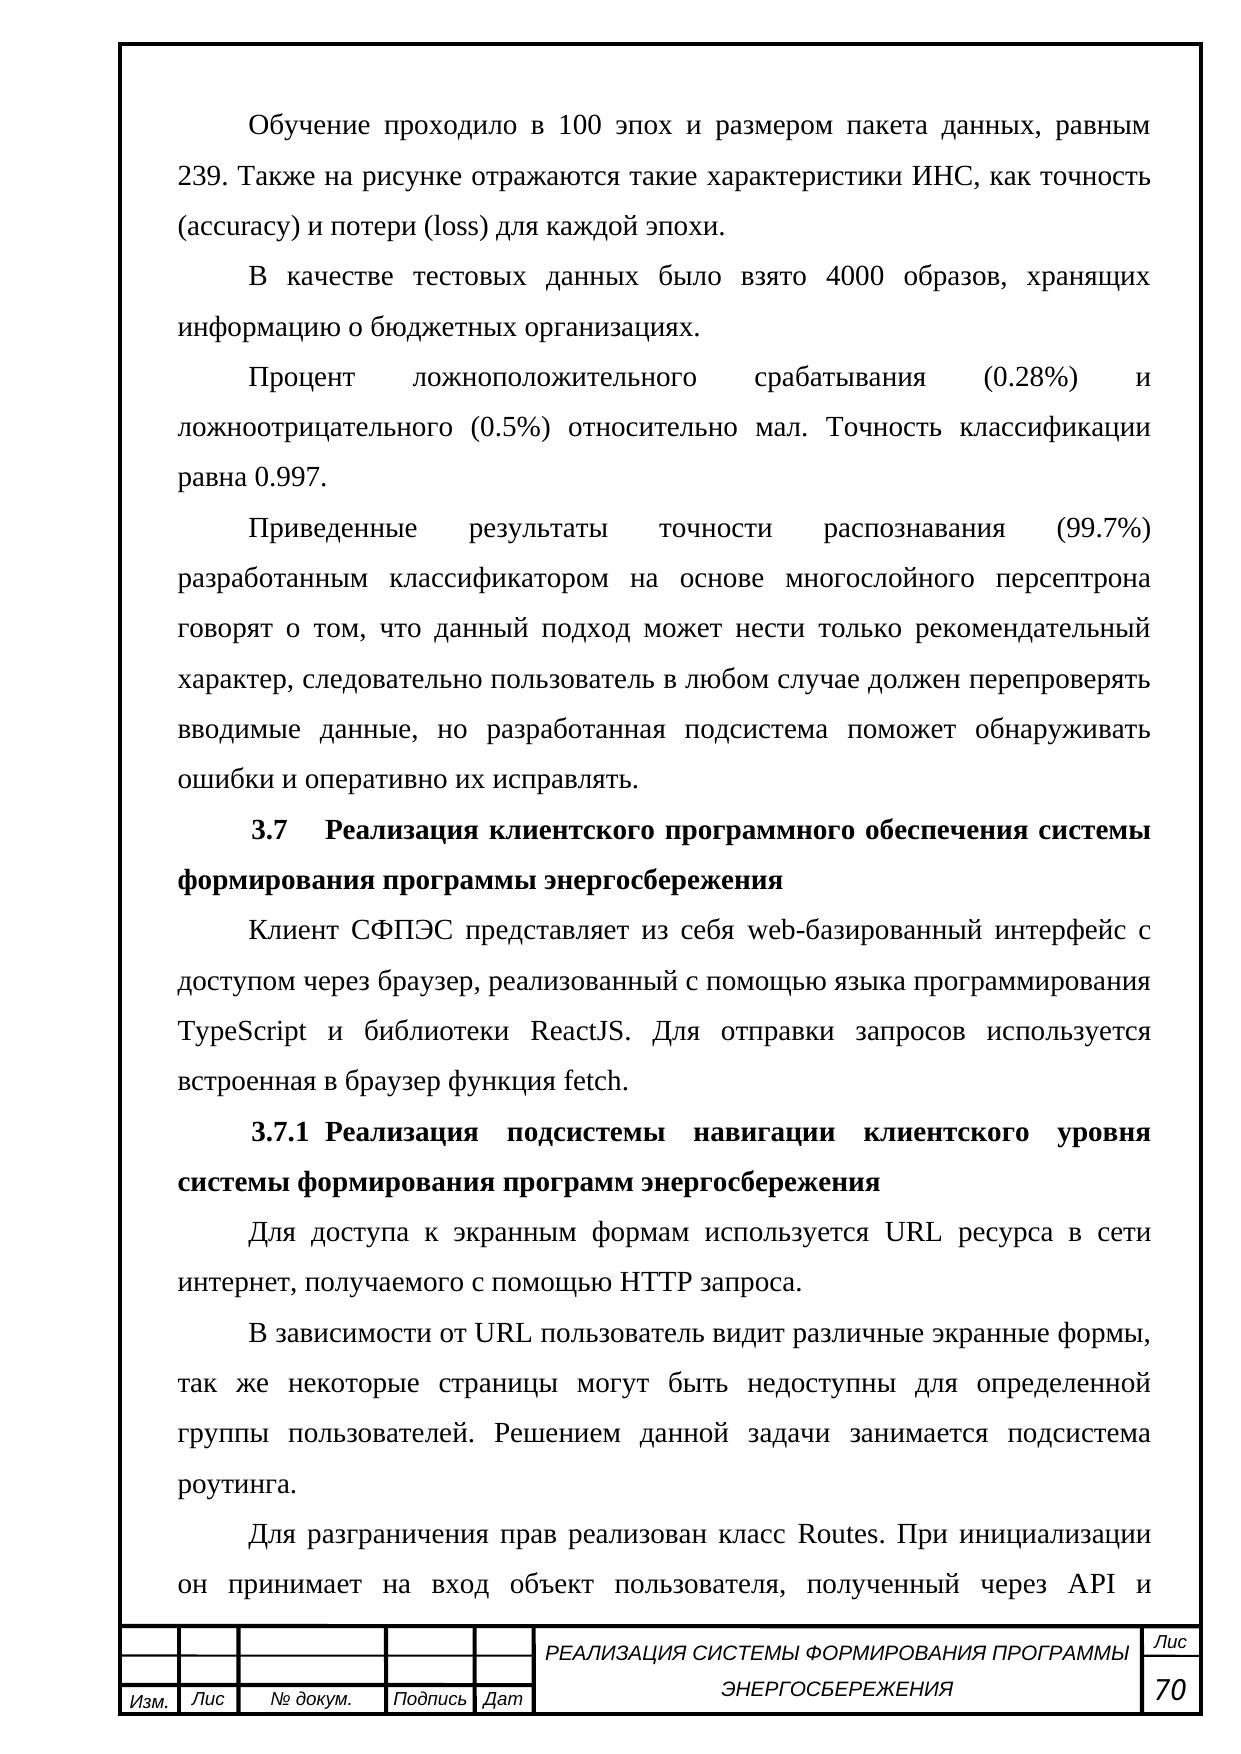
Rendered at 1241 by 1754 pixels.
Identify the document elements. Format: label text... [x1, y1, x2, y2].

text Обучение проходило в 100 эпох и размером пакета данных, равным 239. Также на рисунке отражаются такие характеристики ИНС, как точность (accuracy) и потери (loss) для каждой эпохи. [177, 107, 1152, 242]
text Для доступа к экранным формам используется URL ресурса в сети интернет, получаемого с помощью HTTP запроса. [177, 1214, 1152, 1298]
text В качестве тестовых данных было взято 4000 образов, хранящих информацию о бюджетных организациях. [177, 258, 1152, 342]
text В зависимости от URL пользователь видит различные экранные формы, так же некоторые страницы могут быть недоступны для определенной группы пользователей. Решением данной задачи занимается подсистема роутинга. [177, 1315, 1152, 1499]
subtitle Реализация подсистемы навигации клиентского уровня системы формирования программ энергосбережения [177, 1114, 1152, 1197]
text Клиент СФПЭС представляет из себя web-базированный интерфейс с доступом через браузер, реализованный с помощью языка программирования TypeScript и библиотеки ReactJS. Для отправки запросов используется встроенная в браузер функция fetch. [177, 912, 1152, 1097]
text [177, 1516, 1152, 1600]
text Процент ложноположительного срабатывания (0.28%) и ложноотрицательного (0.5%) относительно мал. Точность классификации равна 0.997. [177, 359, 1152, 493]
subtitle Реализация клиентского программного обеспечения системы формирования программы энергосбережения [177, 812, 1152, 896]
text Приведенные результаты точности распознавания (99.7%) разработанным классификатором на основе многослойного персептрона говорят о том, что данный подход может нести только рекомендательный характер, следовательно пользователь в любом случае должен перепроверять вводимые данные, но разработанная подсистема поможет обнаруживать ошибки и оперативно их исправлять. [177, 510, 1152, 795]
